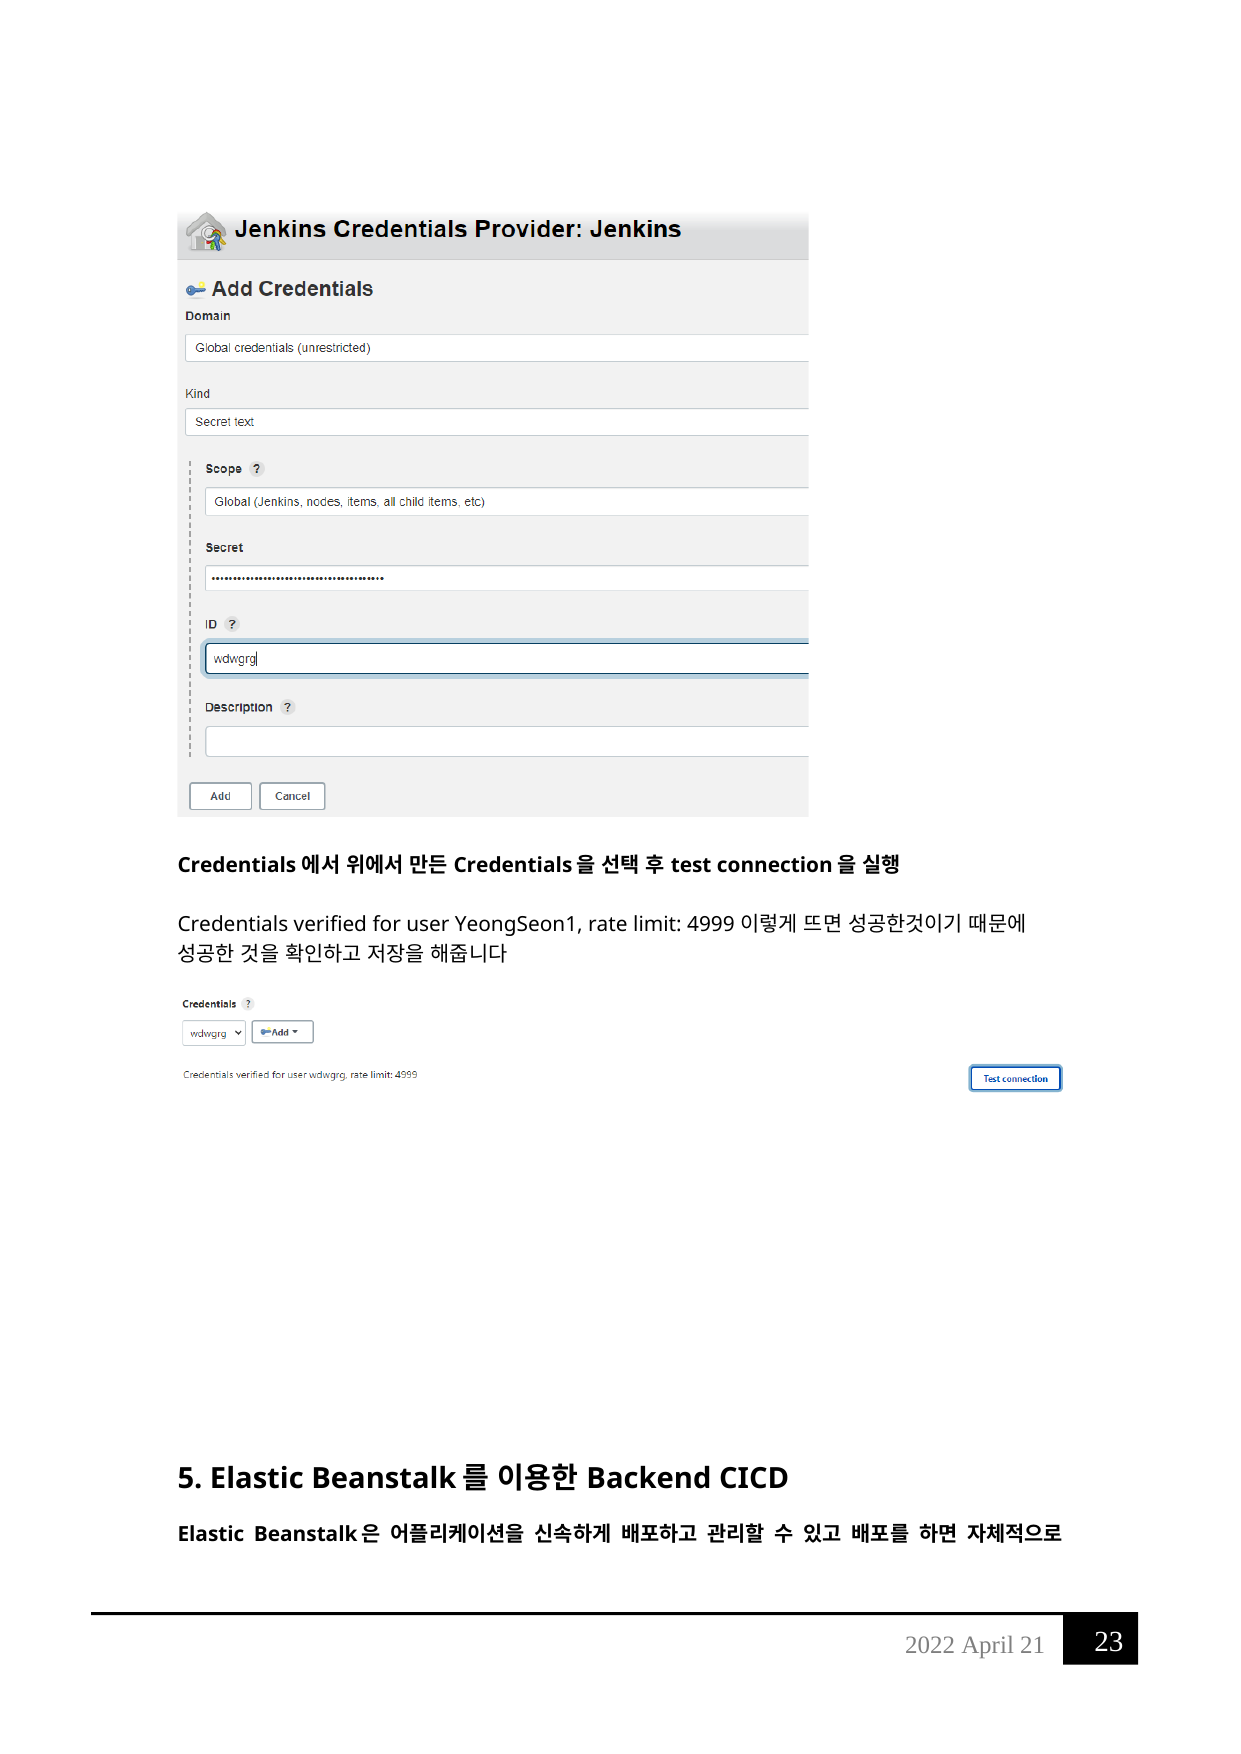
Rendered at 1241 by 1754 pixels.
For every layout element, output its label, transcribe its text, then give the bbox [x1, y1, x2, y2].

picture [177, 997, 1063, 1106]
picture [177, 206, 809, 817]
text 5. Elastic Beanstalk를 이용한 Backend CICD [177, 1455, 1063, 1497]
text Credentials 에서 위에서 만든 Credentials을 선택 후 test connection을 실행 [177, 848, 1063, 878]
text Credentials verified for user YeongSeon1, rate limit: 4999 이렇게 뜨면 성공한것이기 때문에 성공한 것을 확인하고 저장을 해줍니다 [177, 907, 1063, 968]
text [177, 1517, 1063, 1548]
